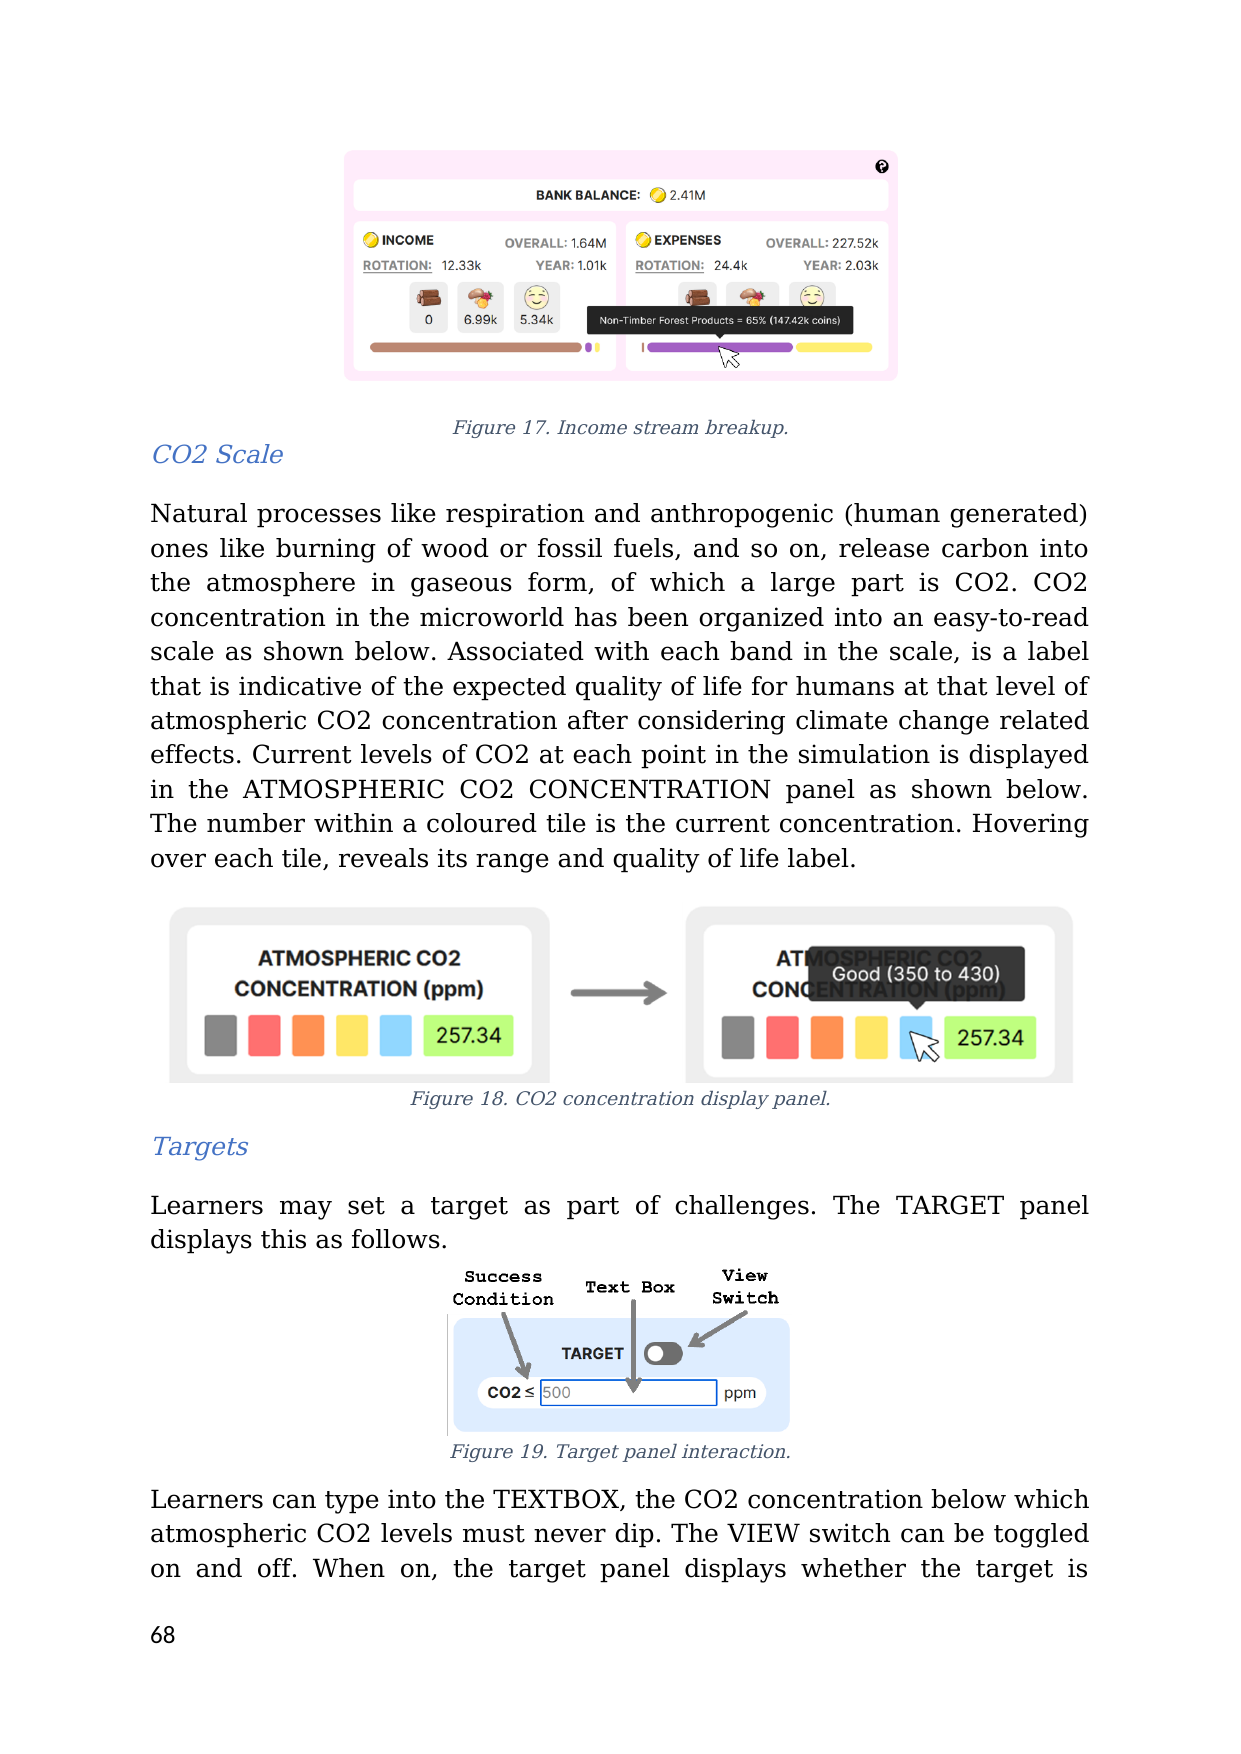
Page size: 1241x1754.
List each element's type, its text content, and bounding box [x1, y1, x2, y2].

text Learners may set a target as part of challenges. The TARGET panel displays this as follows. [150, 1190, 1090, 1254]
picture [164, 902, 1076, 1083]
picture [342, 150, 898, 387]
text Figure 17. Income stream breakup. [150, 416, 1090, 438]
text CO2 Scale [150, 438, 1090, 468]
text Targets [150, 1130, 1090, 1160]
text Natural processes like respiration and anthropogenic (human generated) ones like burning of wood or fossil fuels, and so on, release carbon into the atmosphere in gaseous form, of which a large part is CO2. CO2 concentration in the microworld has been organized into an easy-to-read scale as shown below. Associated with each band in the scale, is a label that is indicative of the expected quality of life for humans at that level of atmospheric CO2 concentration after considering climate change related effects. Current levels of CO2 at each point in the simulation is displayed in the ATMOSPHERIC CO2 CONCENTRATION panel as shown below. The number within a coloured tile is the current concentration. Hovering over each tile, reveals its range and quality of life label. [150, 498, 1090, 872]
text Figure 18. CO2 concentration display panel. [150, 1087, 1090, 1109]
picture [441, 1258, 799, 1436]
text Figure 19. Target panel interaction. [150, 1440, 1090, 1463]
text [150, 1484, 1090, 1583]
